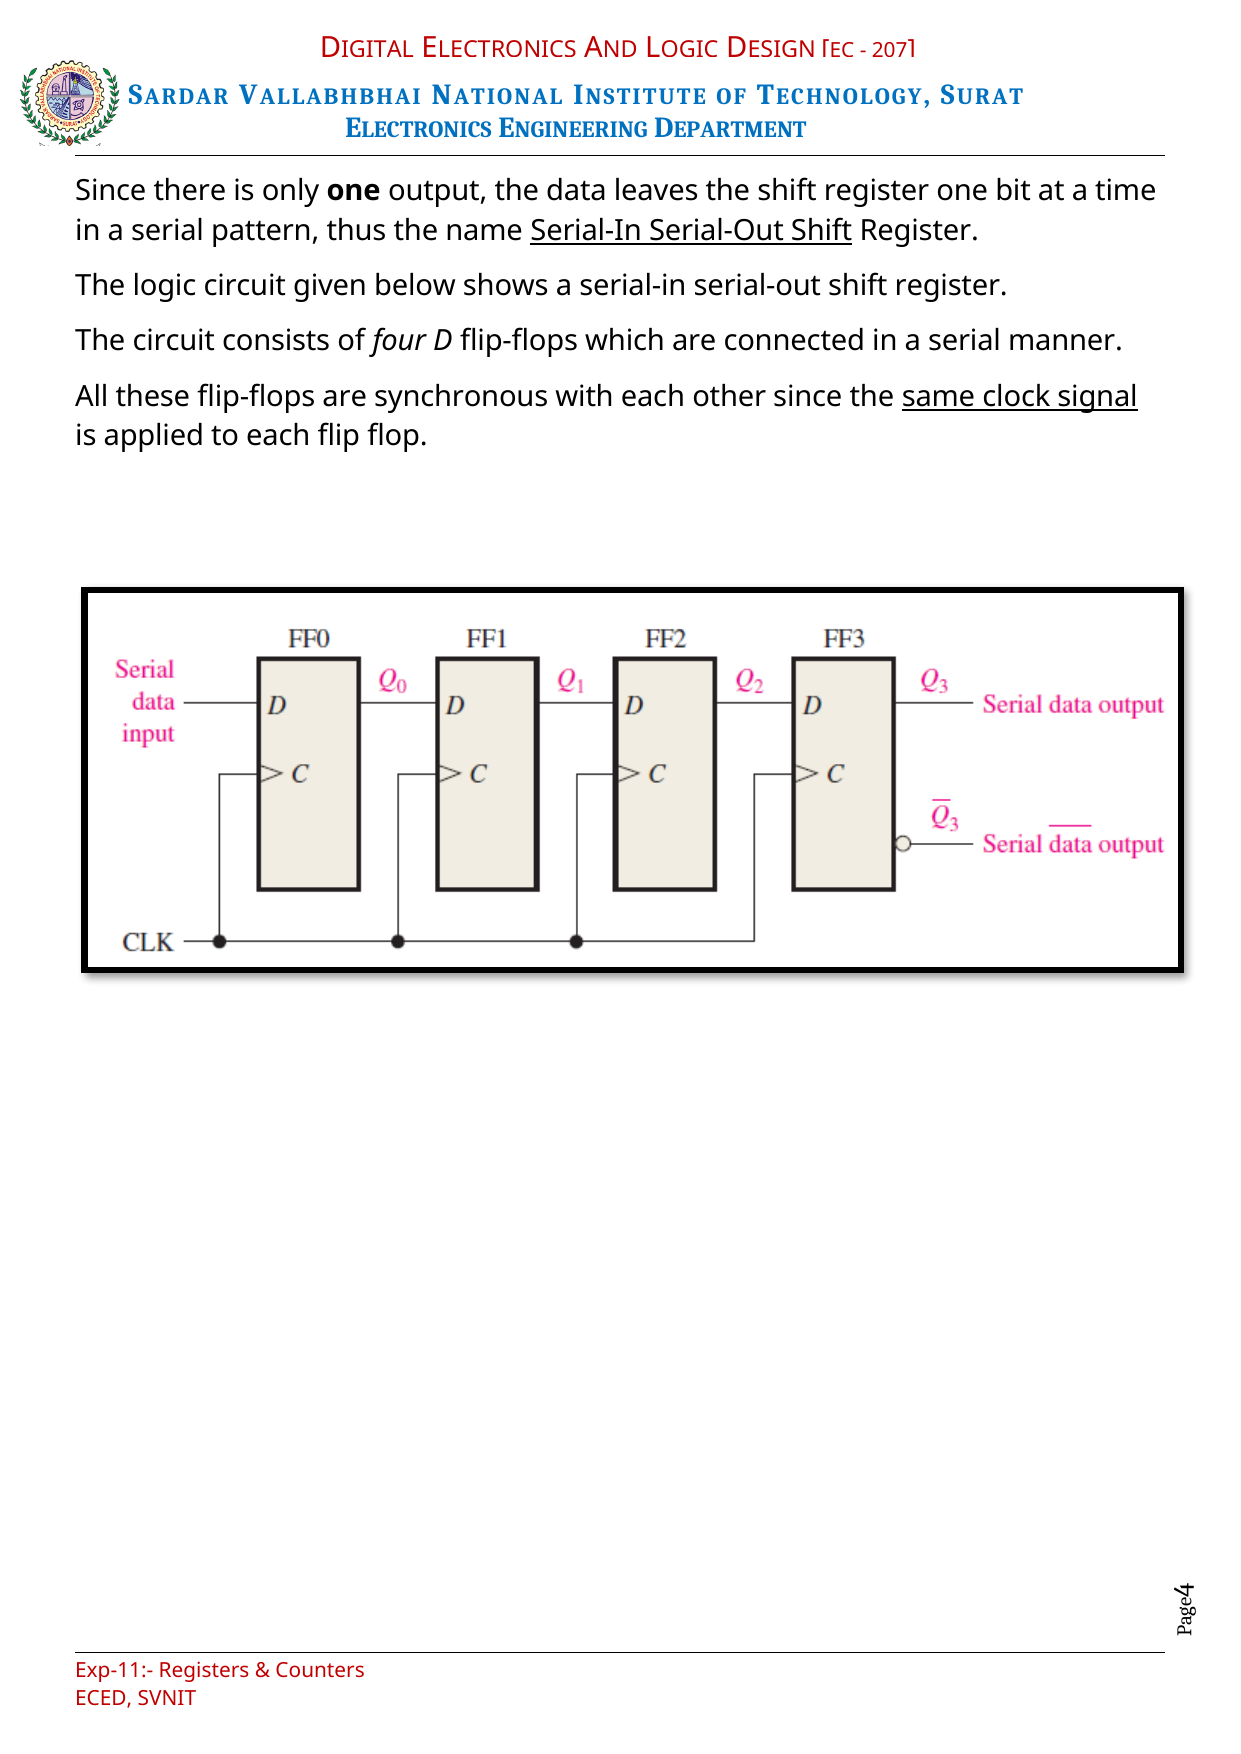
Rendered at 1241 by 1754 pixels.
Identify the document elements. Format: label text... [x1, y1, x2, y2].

text Since there is only one output, the data leaves the shift register one bit at a time in a serial pattern, thus the name Serial-In Serial-Out Shift Register. [75, 169, 1165, 249]
picture [88, 593, 1178, 967]
text The circuit consists of four D flip-flops which are connected in a serial manner. [75, 320, 1165, 359]
picture [19, 60, 120, 146]
text The logic circuit given below shows a serial-in serial-out shift register. [75, 264, 1165, 304]
text All these flip-flops are synchronous with each other since the same clock signal is applied to each flip flop. [75, 375, 1165, 454]
